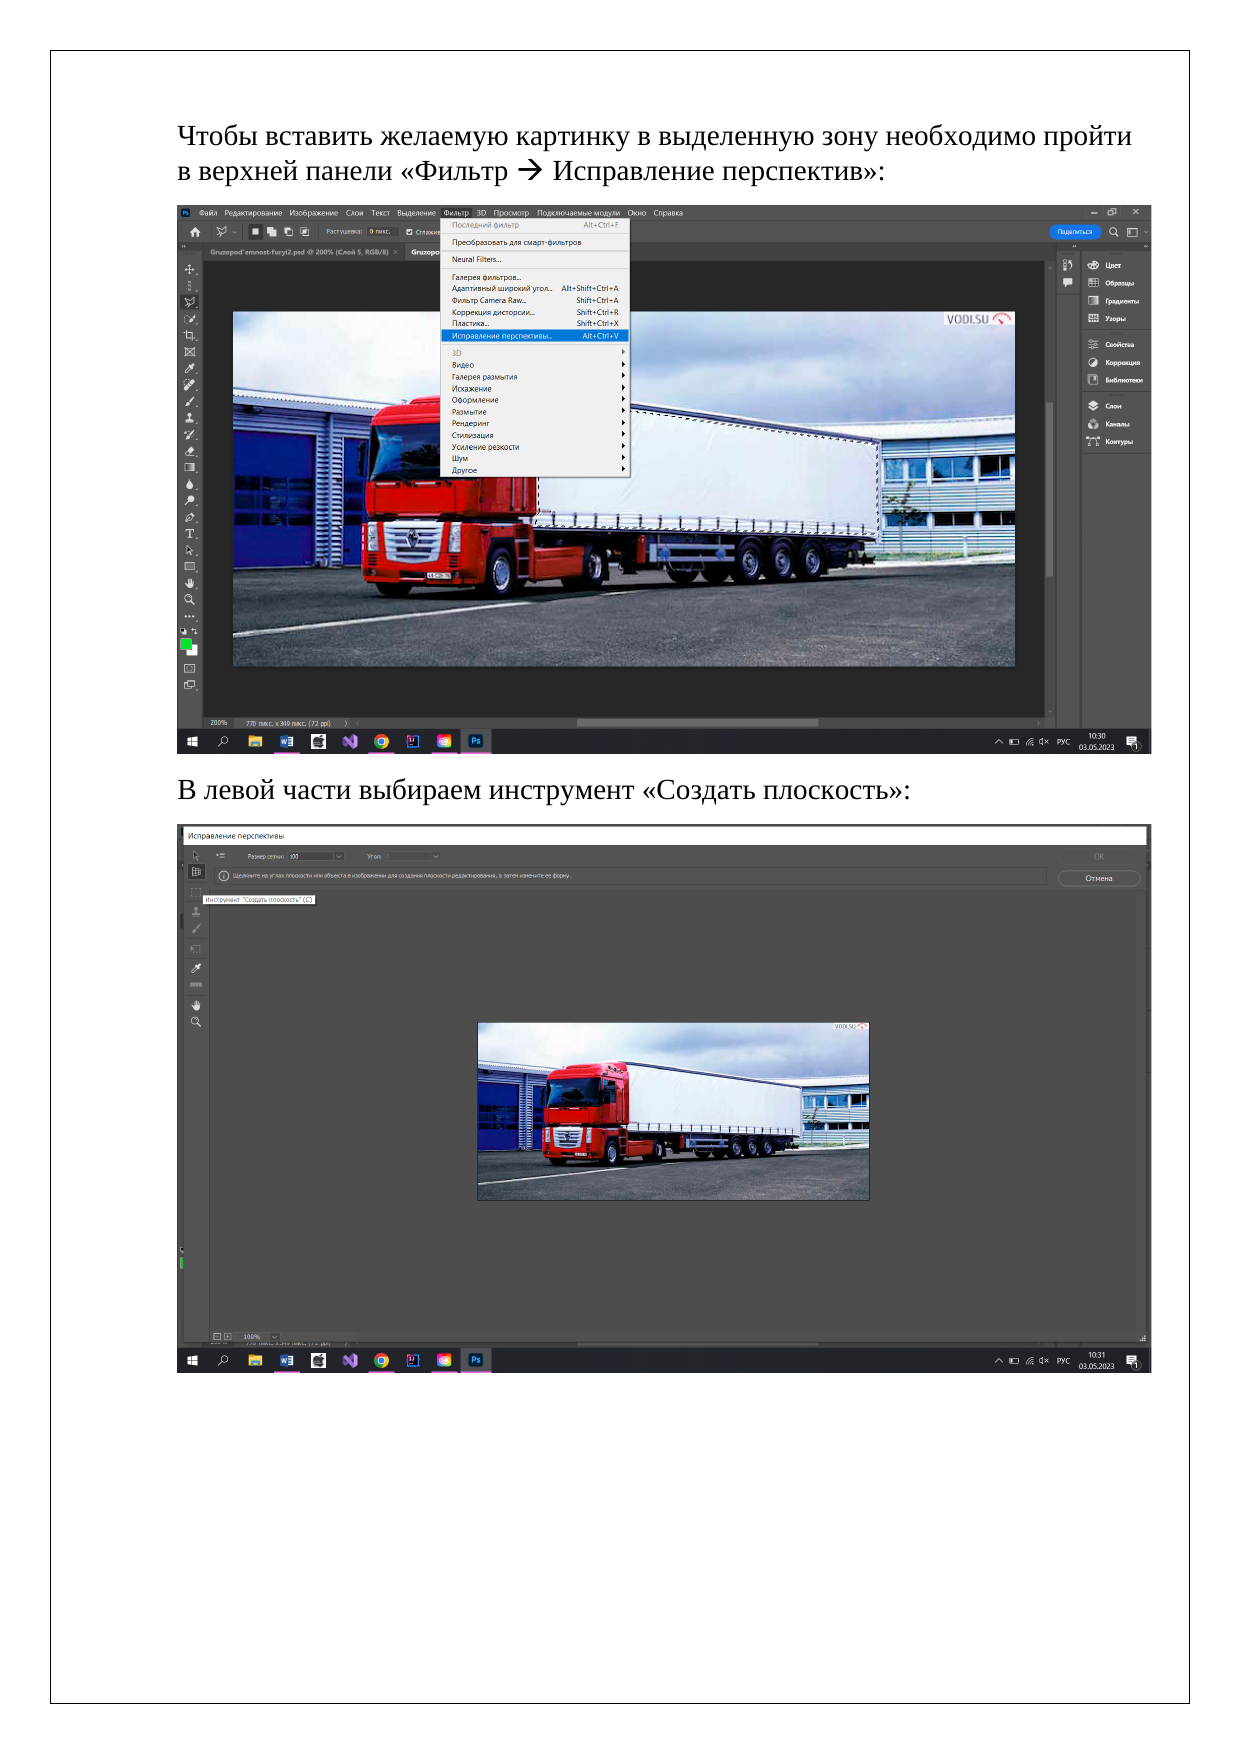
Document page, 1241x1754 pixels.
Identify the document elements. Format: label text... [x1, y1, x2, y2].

text Чтобы вставить желаемую картинку в выделенную зону необходимо пройти в верхней панели «Фильтр Исправление перспектив»: [177, 118, 1152, 187]
picture [177, 824, 1152, 1373]
picture [177, 205, 1152, 754]
text В левой части выбираем инструмент «Создать плоскость»: [177, 772, 1152, 806]
